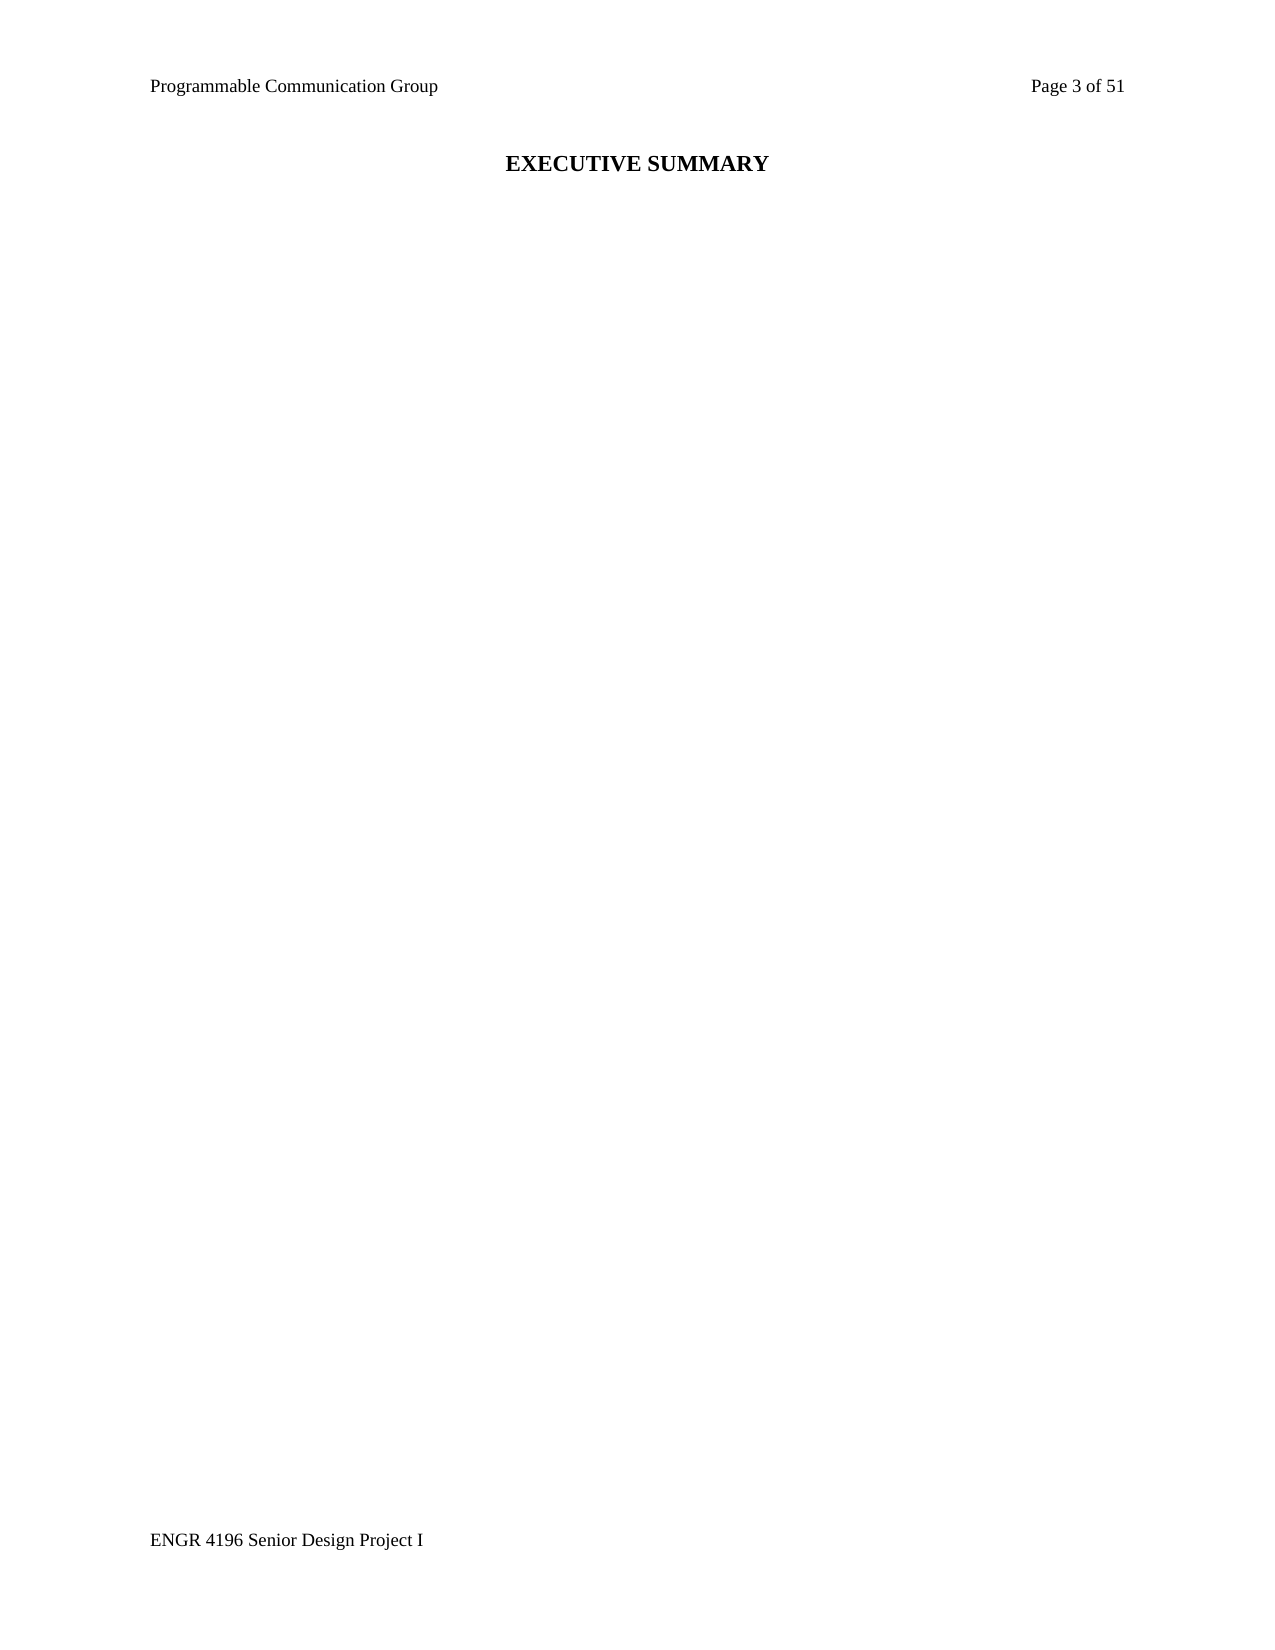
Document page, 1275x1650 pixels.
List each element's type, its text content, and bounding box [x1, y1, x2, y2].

text Executive Summary [150, 150, 1125, 176]
